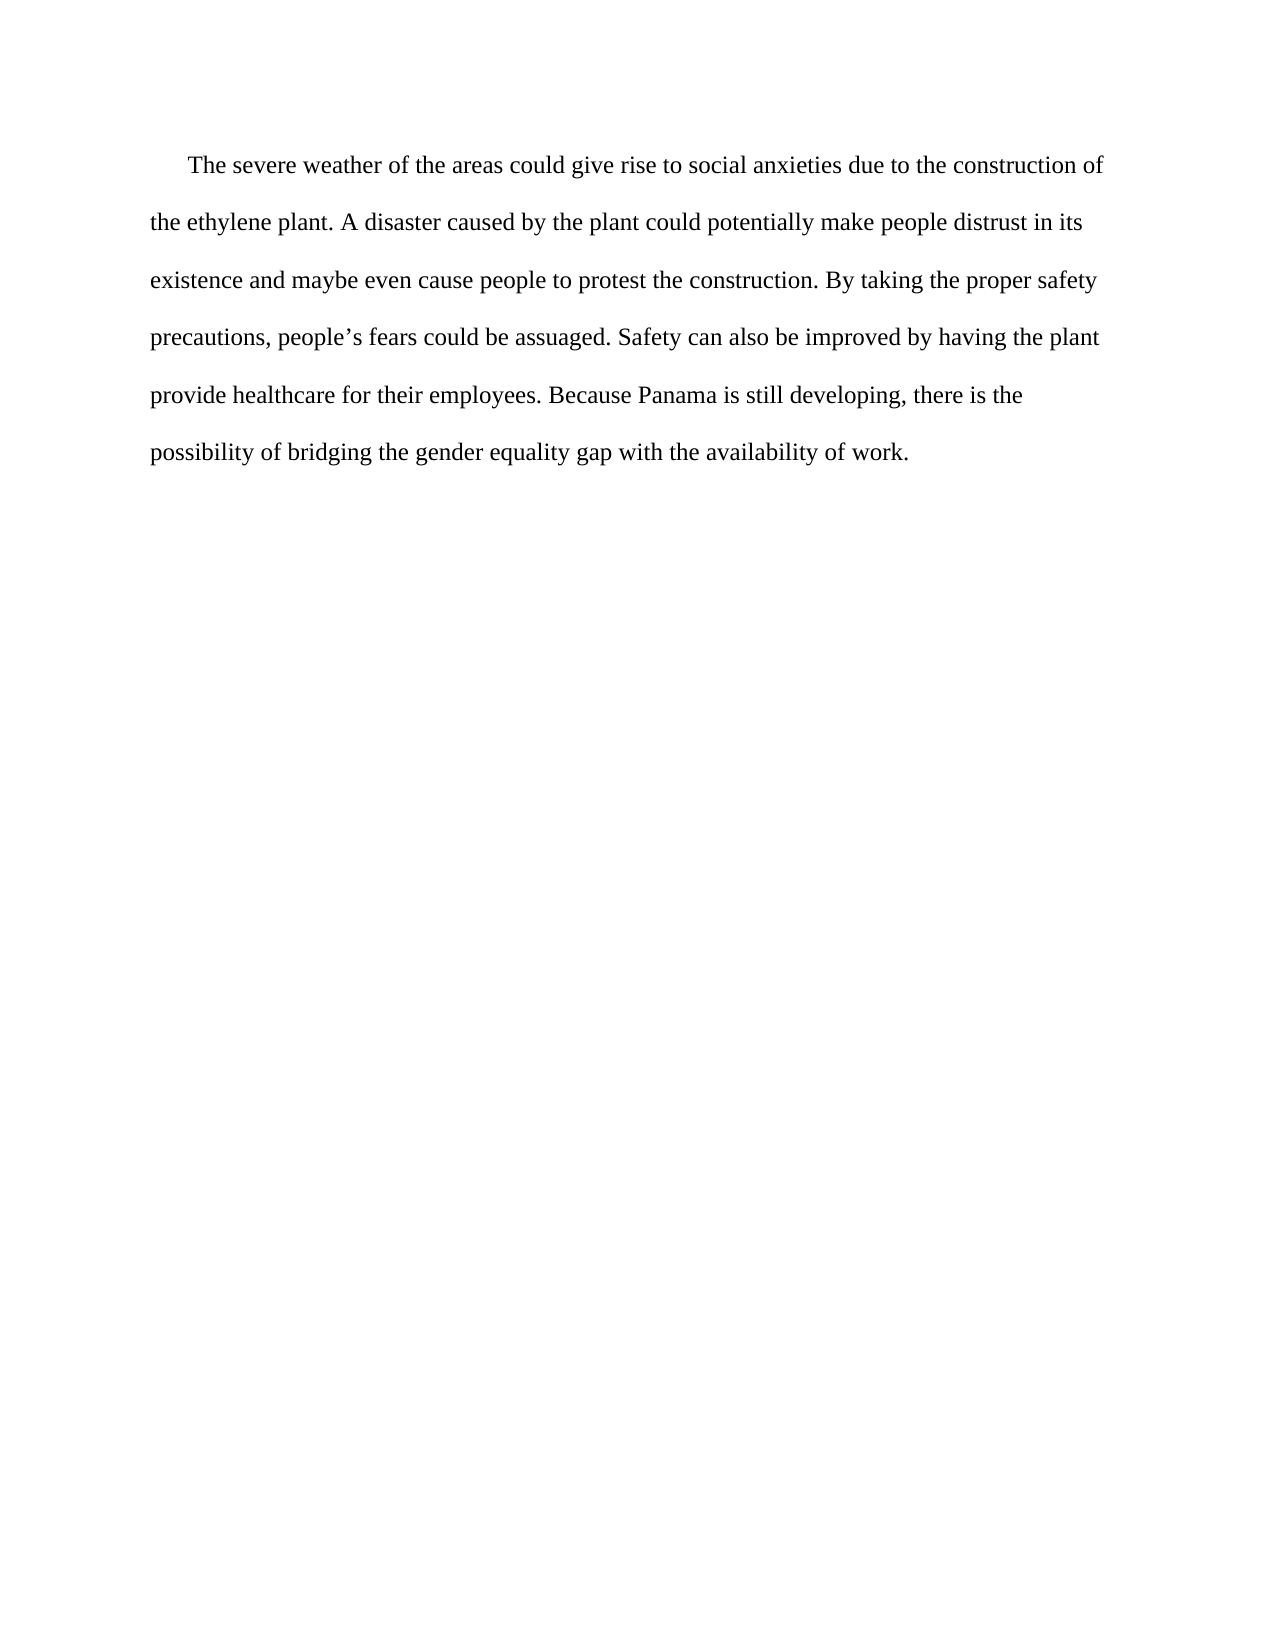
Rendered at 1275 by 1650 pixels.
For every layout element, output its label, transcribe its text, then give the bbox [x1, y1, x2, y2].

text The severe weather of the areas could give rise to social anxieties due to the construction of the ethylene plant. A disaster caused by the plant could potentially make people distrust in its existence and maybe even cause people to protest the construction. By taking the proper safety precautions, people’s fears could be assuaged. Safety can also be improved by having the plant provide healthcare for their employees. Because Panama is still developing, there is the possibility of bridging the gender equality gap with the availability of work. [150, 150, 1125, 466]
